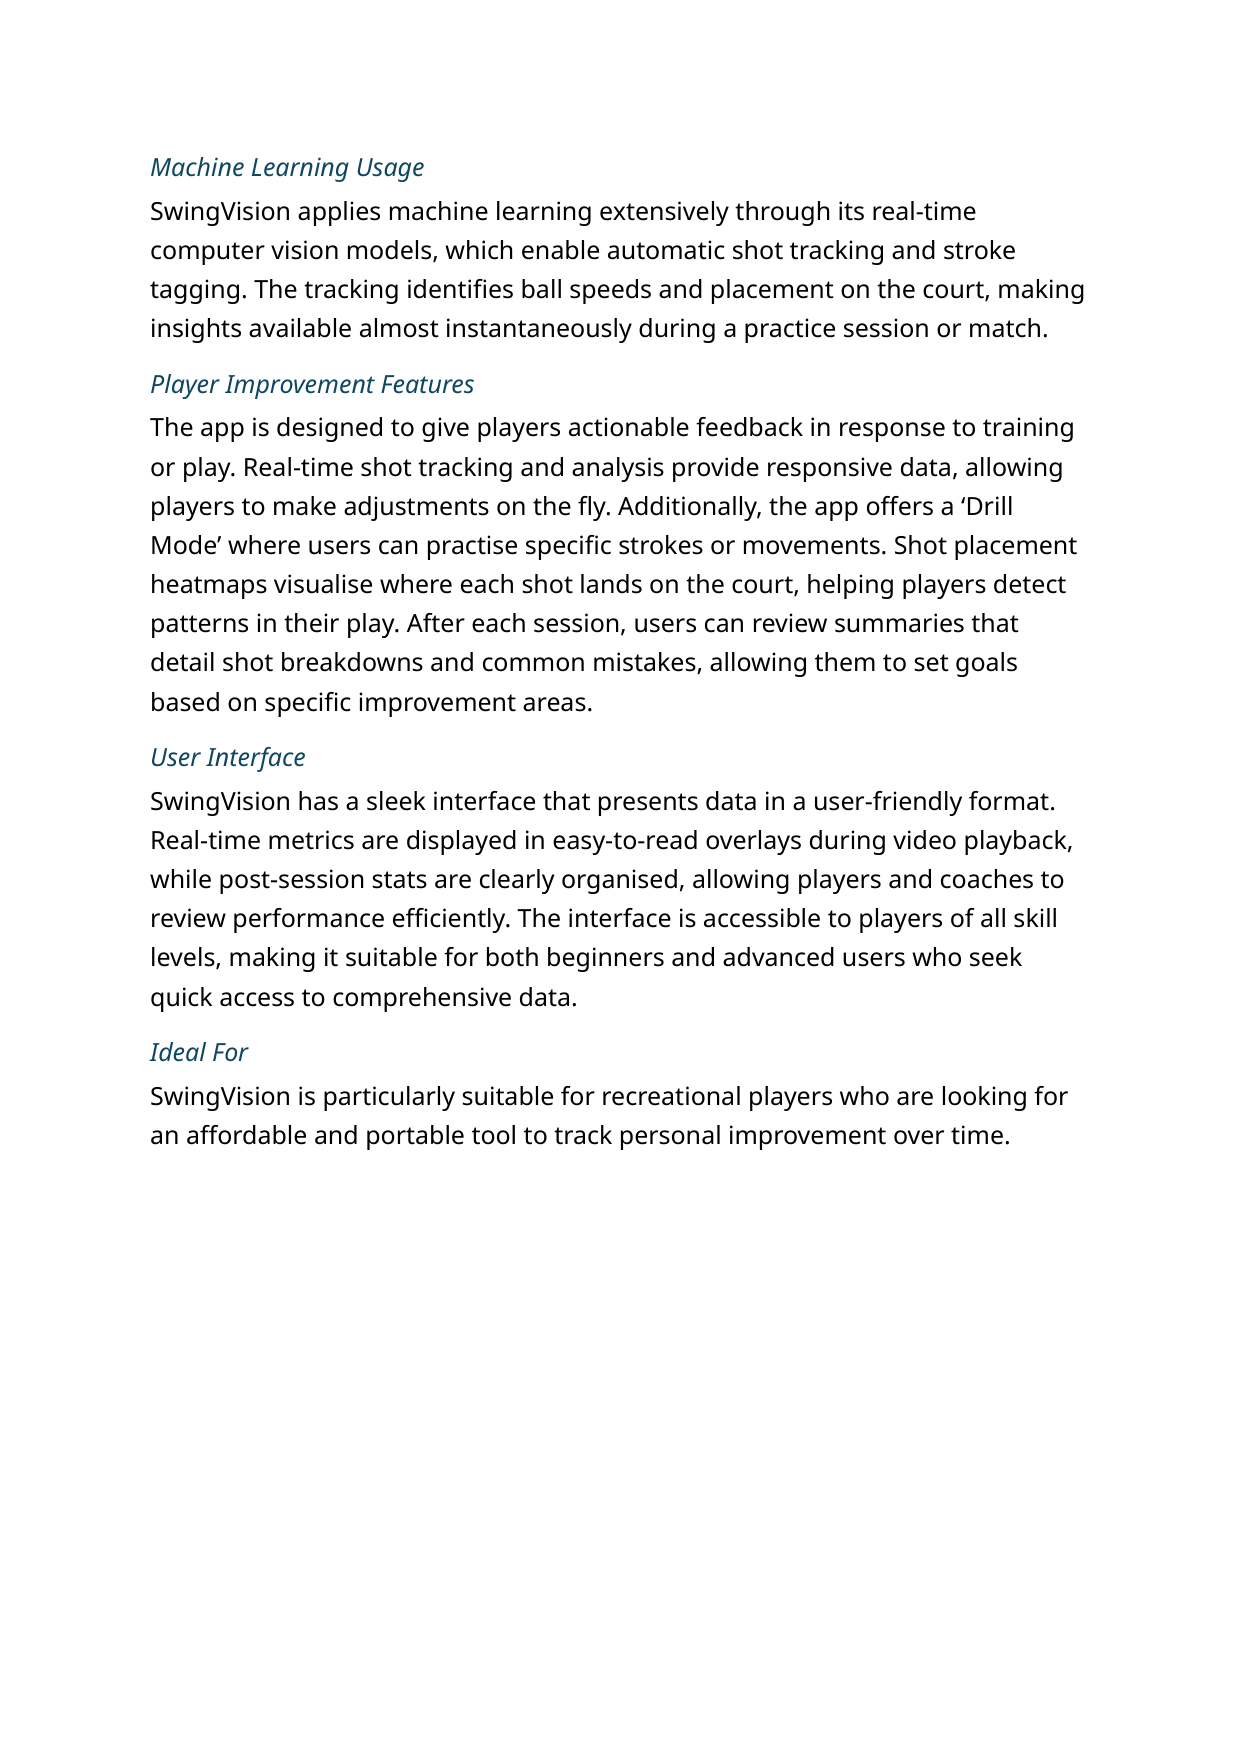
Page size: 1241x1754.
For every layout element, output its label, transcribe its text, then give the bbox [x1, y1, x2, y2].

text SwingVision has a sleek interface that presents data in a user-friendly format. Real-time metrics are displayed in easy-to-read overlays during video playback, while post-session stats are clearly organised, allowing players and coaches to review performance efficiently. The interface is accessible to players of all skill levels, making it suitable for both beginners and advanced users who seek quick access to comprehensive data. [150, 783, 1090, 1013]
subtitle User Interface [150, 740, 1090, 774]
text The app is designed to give players actionable feedback in response to training or play. Real-time shot tracking and analysis provide responsive data, allowing players to make adjustments on the fly. Additionally, the app offers a ‘Drill Mode’ where users can practise specific strokes or movements. Shot placement heatmaps visualise where each shot lands on the court, helping players detect patterns in their play. After each session, users can review summaries that detail shot breakdowns and common mistakes, allowing them to set goals based on specific improvement areas. [150, 410, 1090, 718]
text SwingVision is particularly suitable for recreational players who are looking for an affordable and portable tool to track personal improvement over time. [150, 1078, 1090, 1152]
subtitle Player Improvement Features [150, 367, 1090, 401]
subtitle Ideal For [150, 1035, 1090, 1069]
text SwingVision applies machine learning extensively through its real-time computer vision models, which enable automatic shot tracking and stroke tagging. The tracking identifies ball speeds and placement on the court, making insights available almost instantaneously during a practice session or match. [150, 193, 1090, 345]
subtitle Machine Learning Usage [150, 150, 1090, 184]
